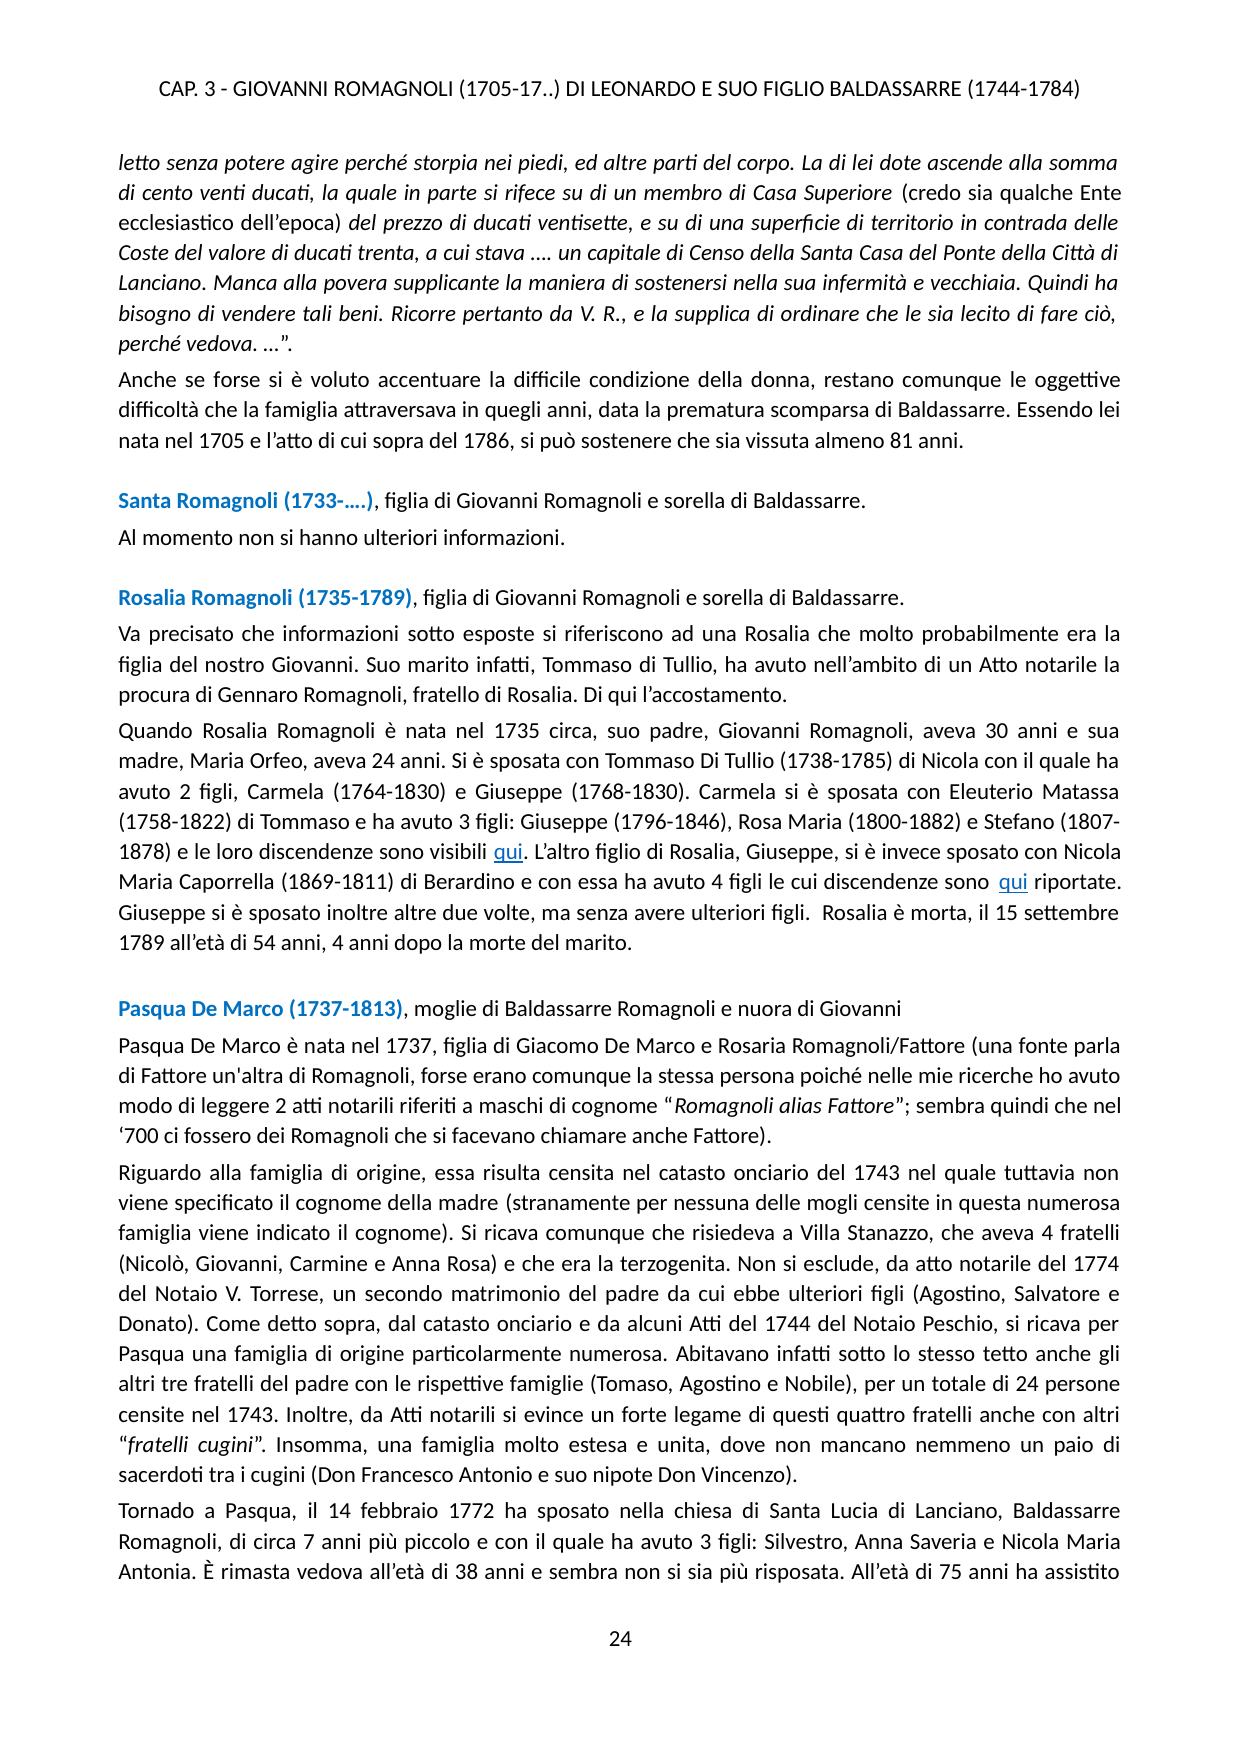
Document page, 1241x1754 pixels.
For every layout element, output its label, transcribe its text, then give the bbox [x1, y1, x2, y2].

text Santa Romagnoli (1733-….), figlia di Giovanni Romagnoli e sorella di Baldassarre. [118, 486, 1122, 514]
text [118, 1497, 1122, 1585]
text Riguardo alla famiglia di origine, essa risulta censita nel catasto onciario del 1743 nel quale tuttavia non viene specificato il cognome della madre (stranamente per nessuna delle mogli censite in questa numerosa famiglia viene indicato il cognome). Si ricava comunque che risiedeva a Villa Stanazzo, che aveva 4 fratelli (Nicolò, Giovanni, Carmine e Anna Rosa) e che era la terzogenita. Non si esclude, da atto notarile del 1774 del Notaio V. Torrese, un secondo matrimonio del padre da cui ebbe ulteriori figli (Agostino, Salvatore e Donato). Come detto sopra, dal catasto onciario e da alcuni Atti del 1744 del Notaio Peschio, si ricava per Pasqua una famiglia di origine particolarmente numerosa. Abitavano infatti sotto lo stesso tetto anche gli altri tre fratelli del padre con le rispettive famiglie (Tomaso, Agostino e Nobile), per un totale di 24 persone censite nel 1743. Inoltre, da Atti notarili si evince un forte legame di questi quattro fratelli anche con altri “fratelli cugini”. Insomma, una famiglia molto estesa e unita, dove non mancano nemmeno un paio di sacerdoti tra i cugini (Don Francesco Antonio e suo nipote Don Vincenzo). [118, 1158, 1122, 1488]
text Pasqua De Marco è nata nel 1737, figlia di Giacomo De Marco e Rosaria Romagnoli/Fattore (una fonte parla di Fattore un'altra di Romagnoli, forse erano comunque la stessa persona poiché nelle mie ricerche ho avuto modo di leggere 2 atti notarili riferiti a maschi di cognome “Romagnoli alias Fattore”; sembra quindi che nel ‘700 ci fossero dei Romagnoli che si facevano chiamare anche Fattore). [118, 1031, 1122, 1149]
text Va precisato che informazioni sotto esposte si riferiscono ad una Rosalia che molto probabilmente era la figlia del nostro Giovanni. Suo marito infatti, Tommaso di Tullio, ha avuto nell’ambito di un Atto notarile la procura di Gennaro Romagnoli, fratello di Rosalia. Di qui l’accostamento. [118, 619, 1122, 708]
text Quando Rosalia Romagnoli è nata nel 1735 circa, suo padre, Giovanni Romagnoli, aveva 30 anni e sua madre, Maria Orfeo, aveva 24 anni. Si è sposata con Tommaso Di Tullio (1738-1785) di Nicola con il quale ha avuto 2 figli, Carmela (1764-1830) e Giuseppe (1768-1830). Carmela si è sposata con Eleuterio Matassa (1758-1822) di Tommaso e ha avuto 3 figli: Giuseppe (1796-1846), Rosa Maria (1800-1882) e Stefano (1807-1878) e le loro discendenze sono visibili qui. L’altro figlio di Rosalia, Giuseppe, si è invece sposato con Nicola Maria Caporrella (1869-1811) di Berardino e con essa ha avuto 4 figli le cui discendenze sono qui riportate. Giuseppe si è sposato inoltre altre due volte, ma senza avere ulteriori figli. Rosalia è morta, il 15 settembre 1789 all’età di 54 anni, 4 anni dopo la morte del marito. [118, 716, 1122, 956]
text Anche se forse si è voluto accentuare la difficile condizione della donna, restano comunque le oggettive difficoltà che la famiglia attraversava in quegli anni, data la prematura scomparsa di Baldassarre. Essendo lei nata nel 1705 e l’atto di cui sopra del 1786, si può sostenere che sia vissuta almeno 81 anni. [118, 365, 1122, 454]
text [118, 148, 1122, 357]
text Al momento non si hanno ulteriori informazioni. [118, 523, 1122, 551]
text Pasqua De Marco (1737-1813), moglie di Baldassarre Romagnoli e nuora di Giovanni [118, 994, 1122, 1022]
text Rosalia Romagnoli (1735-1789), figlia di Giovanni Romagnoli e sorella di Baldassarre. [118, 583, 1122, 611]
